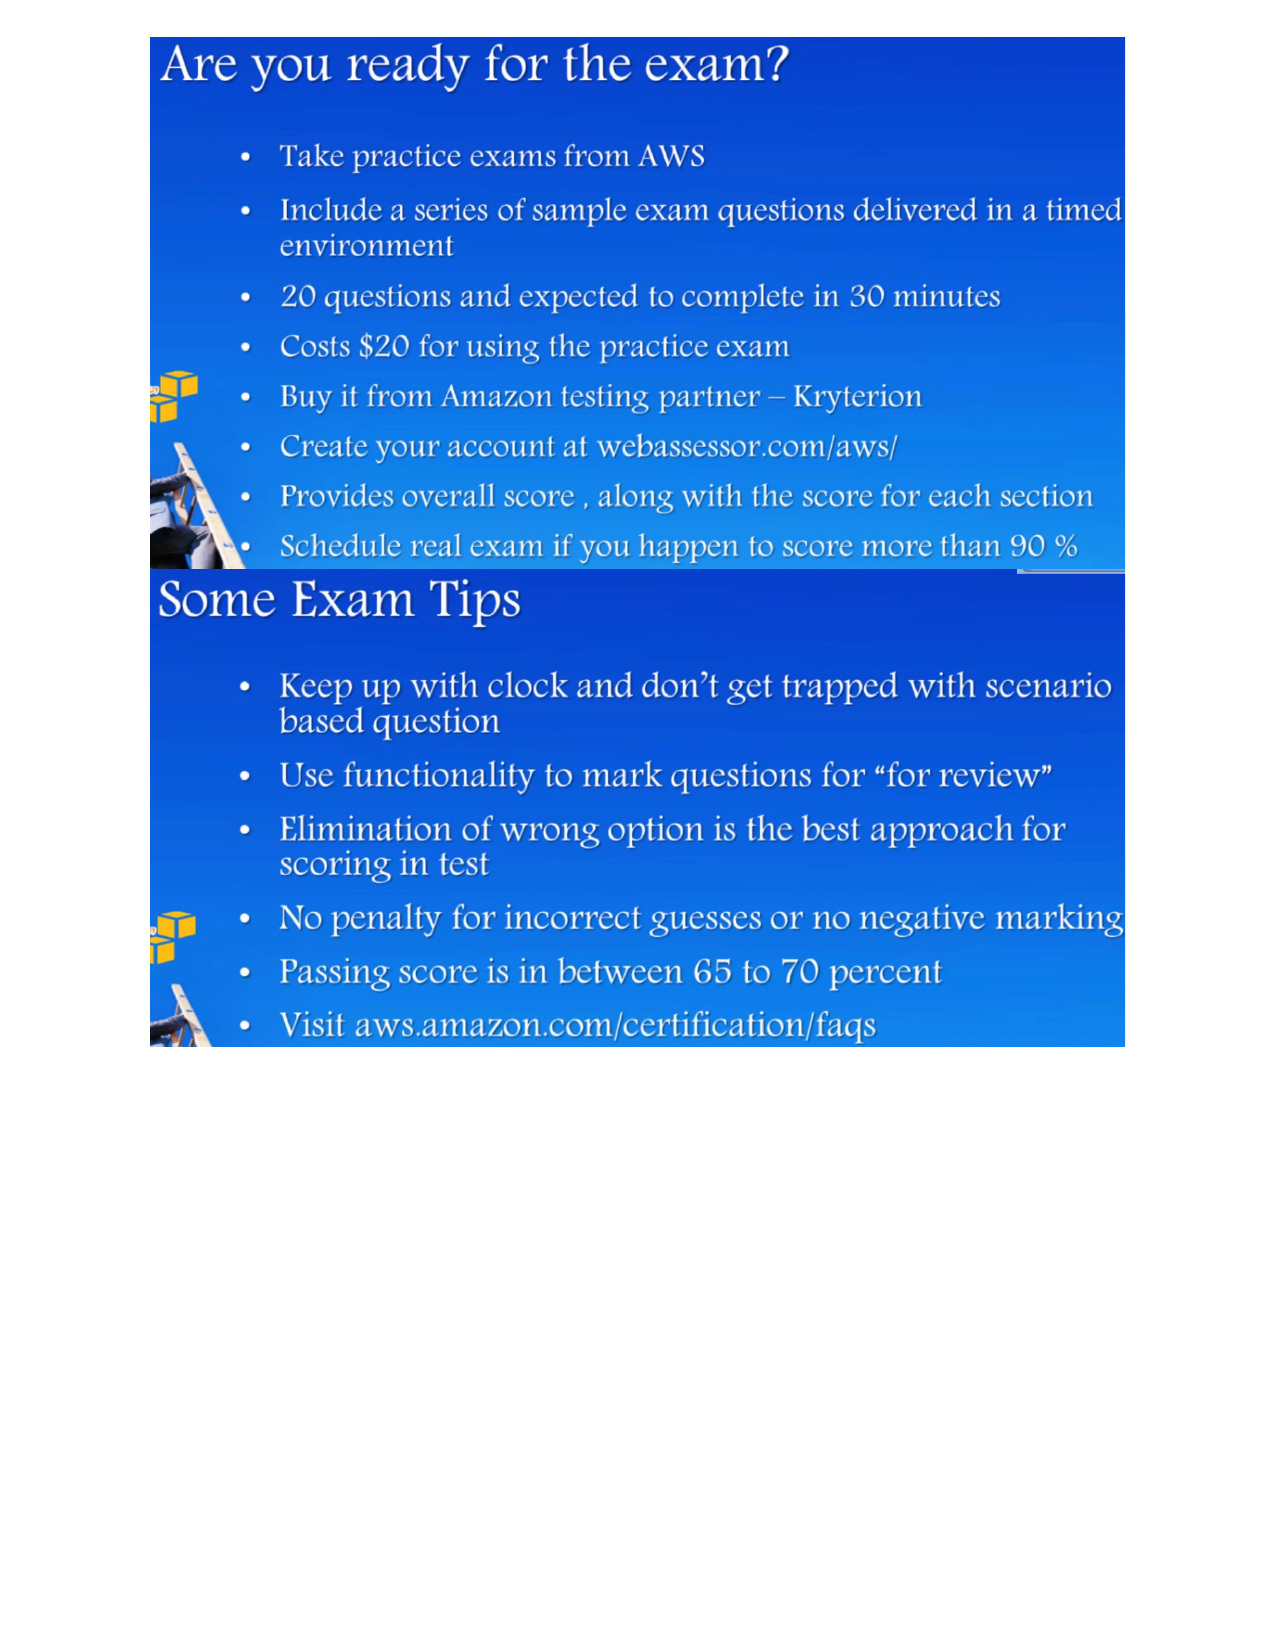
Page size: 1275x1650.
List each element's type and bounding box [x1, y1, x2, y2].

picture [150, 37, 1125, 1047]
